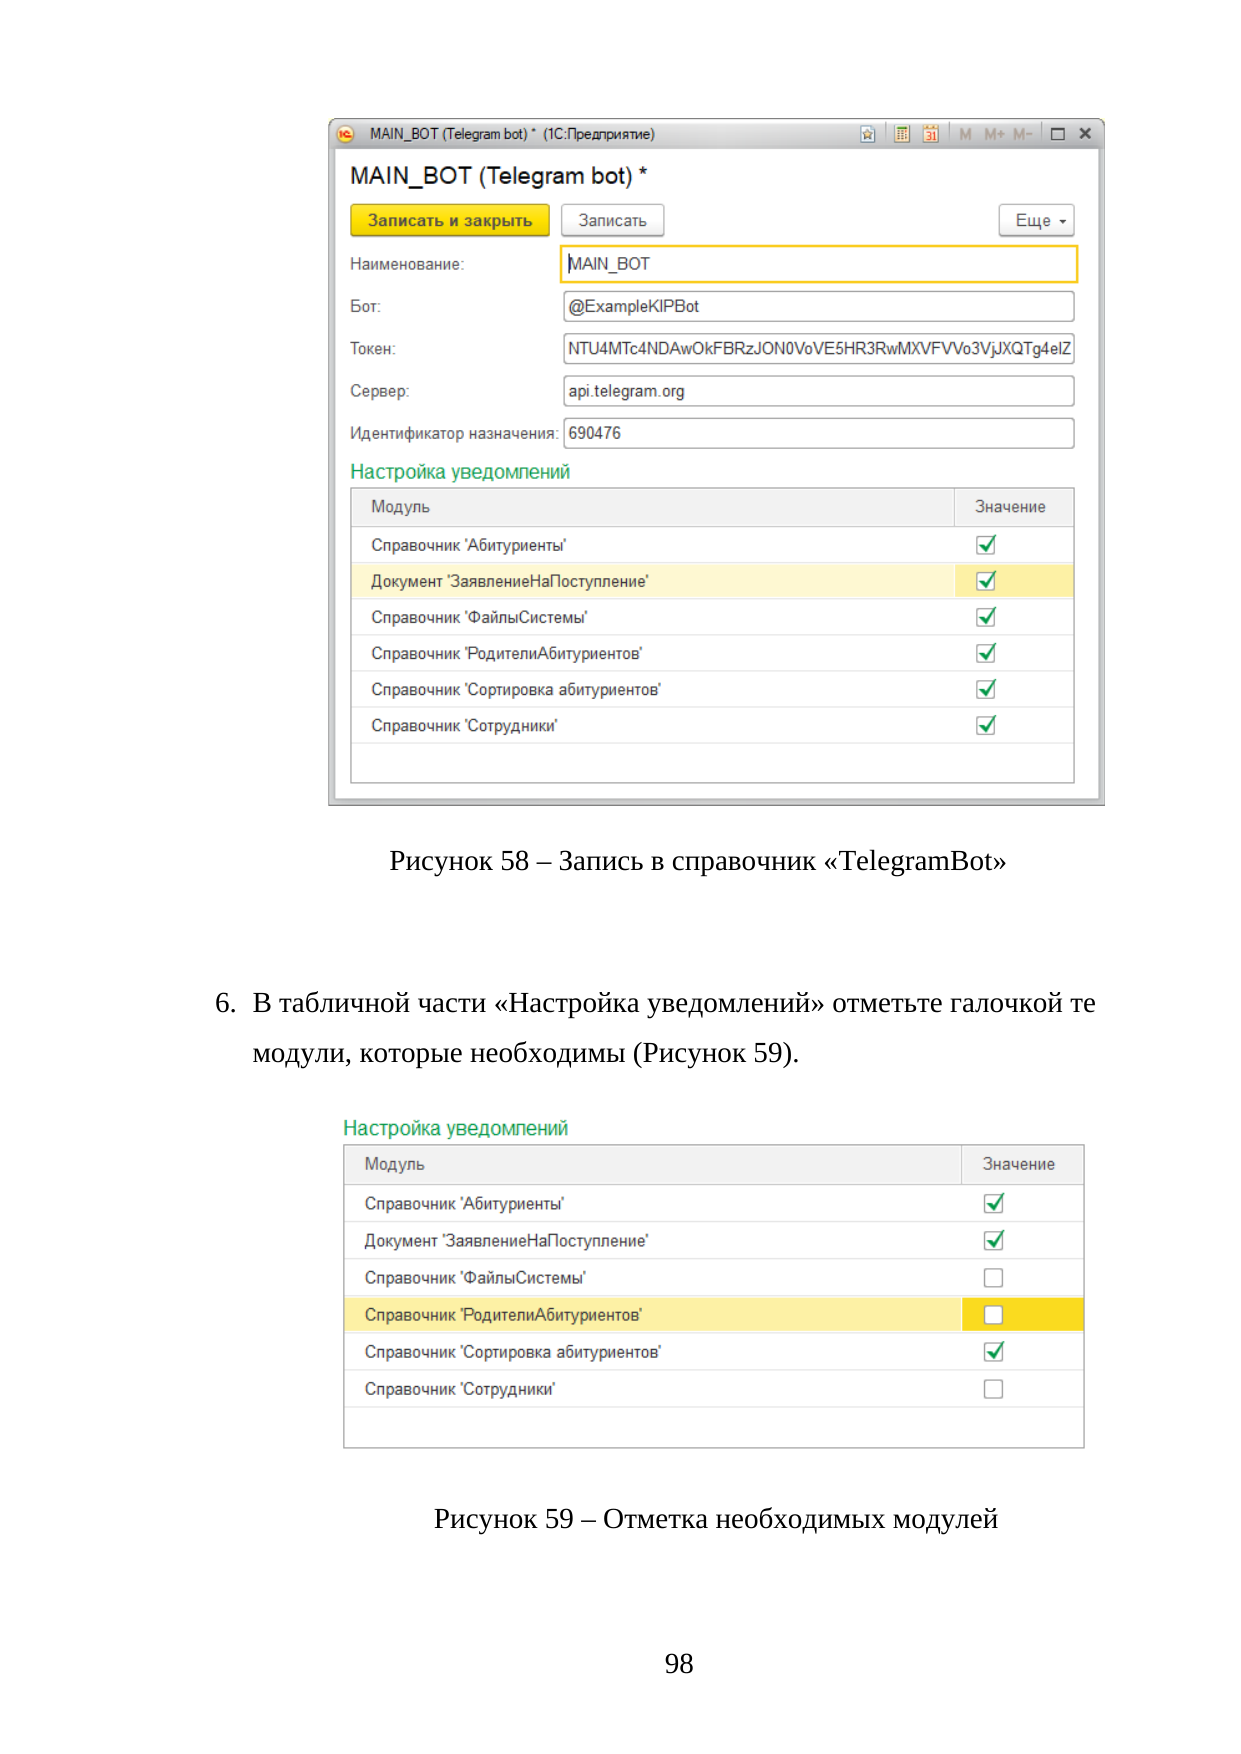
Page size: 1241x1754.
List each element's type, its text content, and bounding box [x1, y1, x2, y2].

list В табличной части «Настройка уведомлений» отметьте галочкой те модули, которые необходимы (Рисунок 59). [215, 985, 1181, 1069]
text Рисунок 58 – Запись в справочник «TelegramBot» [215, 843, 1181, 876]
picture [328, 1106, 1104, 1464]
text Рисунок 59 – Отметка необходимых модулей [177, 1501, 1181, 1534]
picture [328, 118, 1105, 806]
